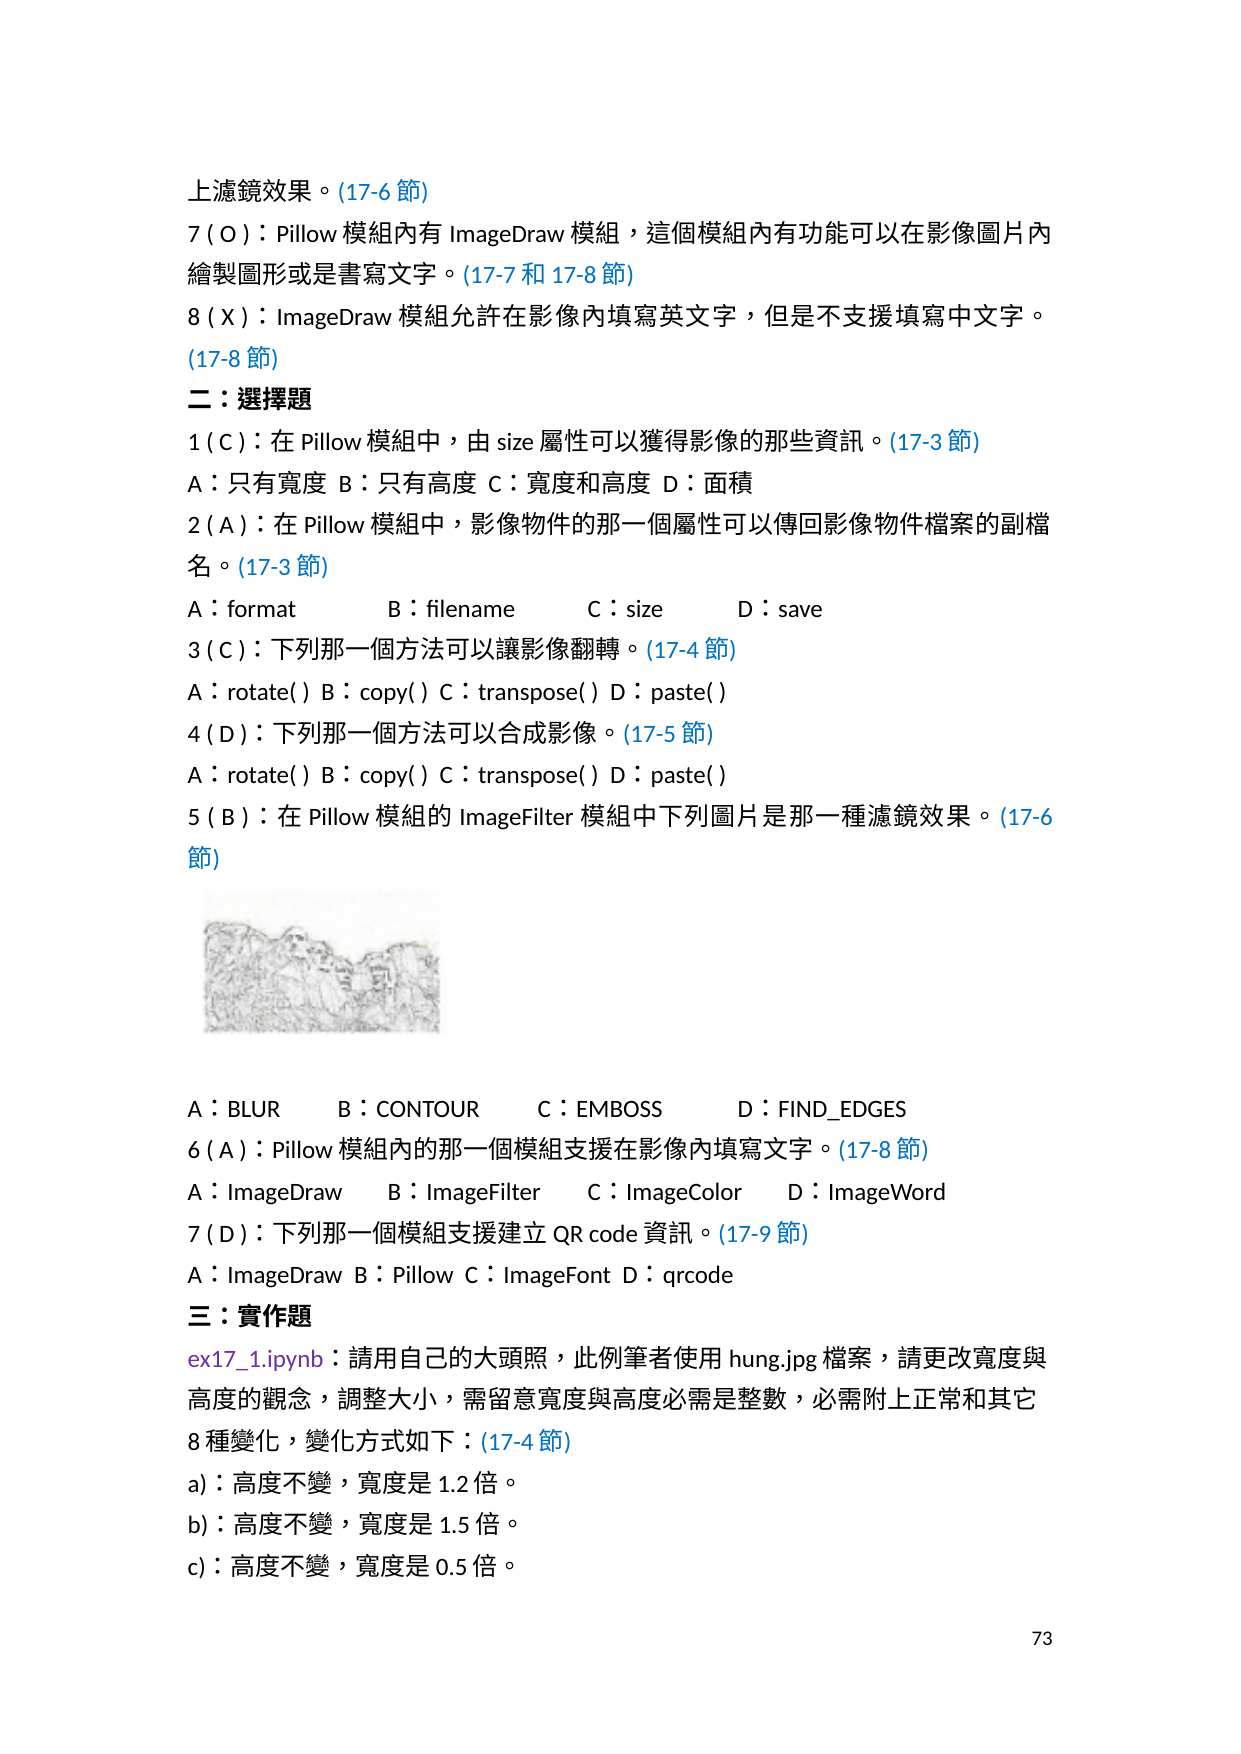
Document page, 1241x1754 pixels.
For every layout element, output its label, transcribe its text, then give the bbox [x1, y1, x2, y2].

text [187, 169, 1053, 210]
text 1 ( C )：在Pillow模組中，由size屬性可以獲得影像的那些資訊。(17-3節) [187, 419, 1053, 460]
text a)：高度不變，寬度是1.2倍。 [187, 1460, 1053, 1502]
text A：format B：filename C：size D：save [187, 585, 1053, 627]
text 7 ( O )：Pillow模組內有ImageDraw模組，這個模組內有功能可以在影像圖片內繪製圖形或是書寫文字。(17-7和17-8節) [187, 210, 1053, 294]
text 6 ( A )：Pillow模組內的那一個模組支援在影像內填寫文字。(17-8節) [187, 1127, 1053, 1169]
text A：只有寬度 B：只有高度 C：寬度和高度 D：面積 [187, 460, 1053, 502]
text 8 ( X )：ImageDraw模組允許在影像內填寫英文字，但是不支援填寫中文字。(17-8節) [187, 294, 1053, 377]
text 4 ( D )：下列那一個方法可以合成影像。(17-5節) [187, 710, 1053, 752]
picture [187, 877, 453, 1047]
text ex17_1.ipynb：請用自己的大頭照，此例筆者使用hung.jpg檔案，請更改寬度與高度的觀念，調整大小，需留意寬度與高度必需是整數，必需附上正常和其它8種變化，變化方式如下：(17-4節) [187, 1335, 1053, 1460]
text b)：高度不變，寬度是1.5倍。 [187, 1502, 1053, 1544]
text A：BLUR B：CONTOUR C：EMBOSS D：FIND_EDGES [187, 1085, 1053, 1127]
text 3 ( C )：下列那一個方法可以讓影像翻轉。(17-4節) [187, 627, 1053, 669]
text 7 ( D )：下列那一個模組支援建立QR code資訊。(17-9節) [187, 1210, 1053, 1252]
text A：ImageDraw B：ImageFilter C：ImageColor D：ImageWord [187, 1169, 1053, 1210]
text 三：實作題 [187, 1294, 1053, 1335]
text 5 ( B )：在Pillow模組的ImageFilter模組中下列圖片是那一種濾鏡效果。(17-6節) [187, 794, 1053, 877]
text 2 ( A )：在Pillow模組中，影像物件的那一個屬性可以傳回影像物件檔案的副檔名。(17-3節) [187, 502, 1053, 585]
text c)：高度不變，寬度是0.5倍。 [187, 1544, 1053, 1585]
text 二：選擇題 [187, 377, 1053, 419]
text A：rotate( ) B：copy( ) C：transpose( ) D：paste( ) [187, 669, 1053, 710]
text A：ImageDraw B：Pillow C：ImageFont D：qrcode [187, 1252, 1053, 1294]
text A：rotate( ) B：copy( ) C：transpose( ) D：paste( ) [187, 752, 1053, 794]
